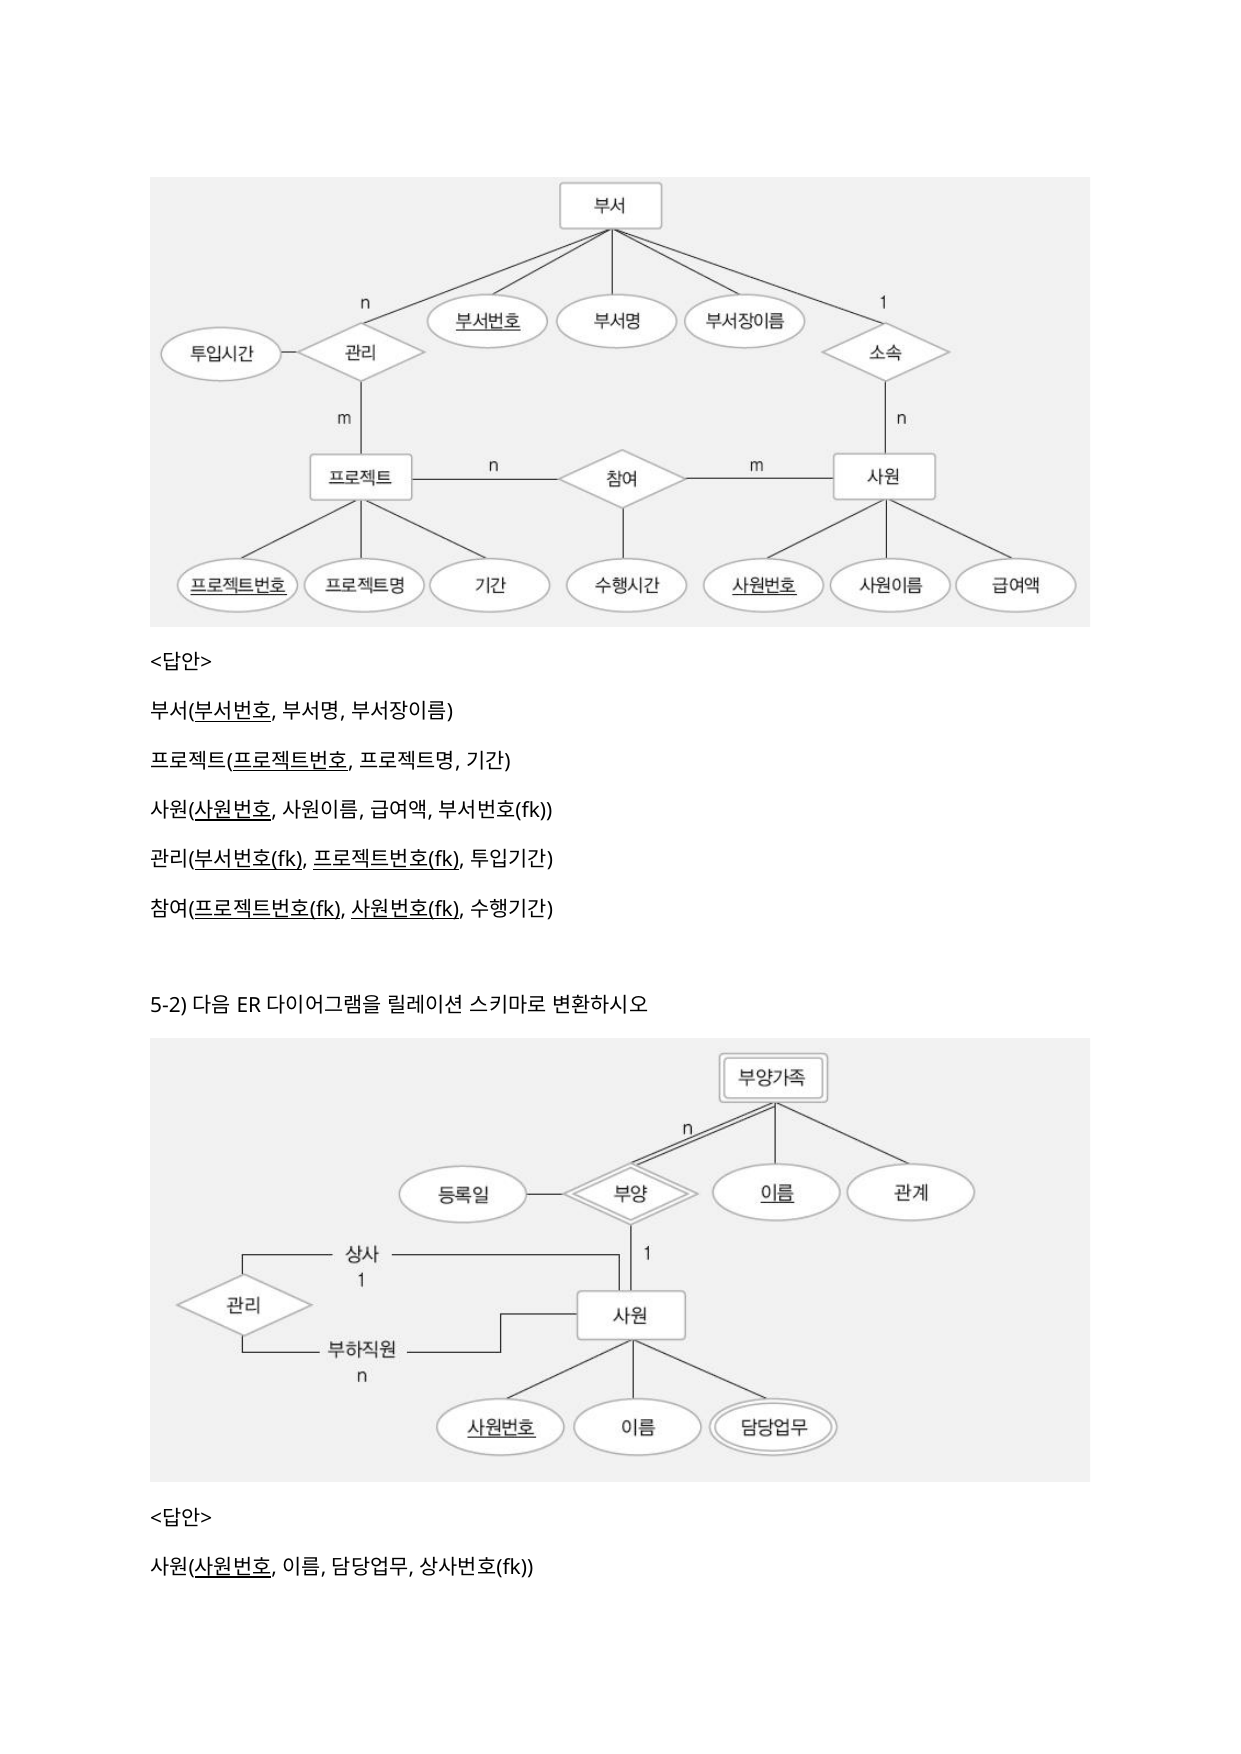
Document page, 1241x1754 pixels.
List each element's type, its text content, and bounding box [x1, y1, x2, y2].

text <답안> [150, 1501, 1090, 1531]
text 참여(프로젝트번호(fk), 사원번호(fk), 수행기간) [150, 892, 1090, 922]
text 사원(사원번호, 사원이름, 급여액, 부서번호(fk)) [150, 793, 1090, 824]
text 부서(부서번호, 부서명, 부서장이름) [150, 694, 1090, 725]
text 5-2) 다음 ER 다이어그램을 릴레이션 스키마로 변환하시오 [150, 989, 1090, 1019]
picture [150, 1038, 1091, 1482]
text 프로젝트(프로젝트번호, 프로젝트명, 기간) [150, 744, 1090, 774]
text <답안> [150, 645, 1090, 676]
text 관리(부서번호(fk), 프로젝트번호(fk), 투입기간) [150, 843, 1090, 873]
text 사원(사원번호, 이름, 담당업무, 상사번호(fk)) [150, 1550, 1090, 1581]
picture [150, 177, 1091, 627]
